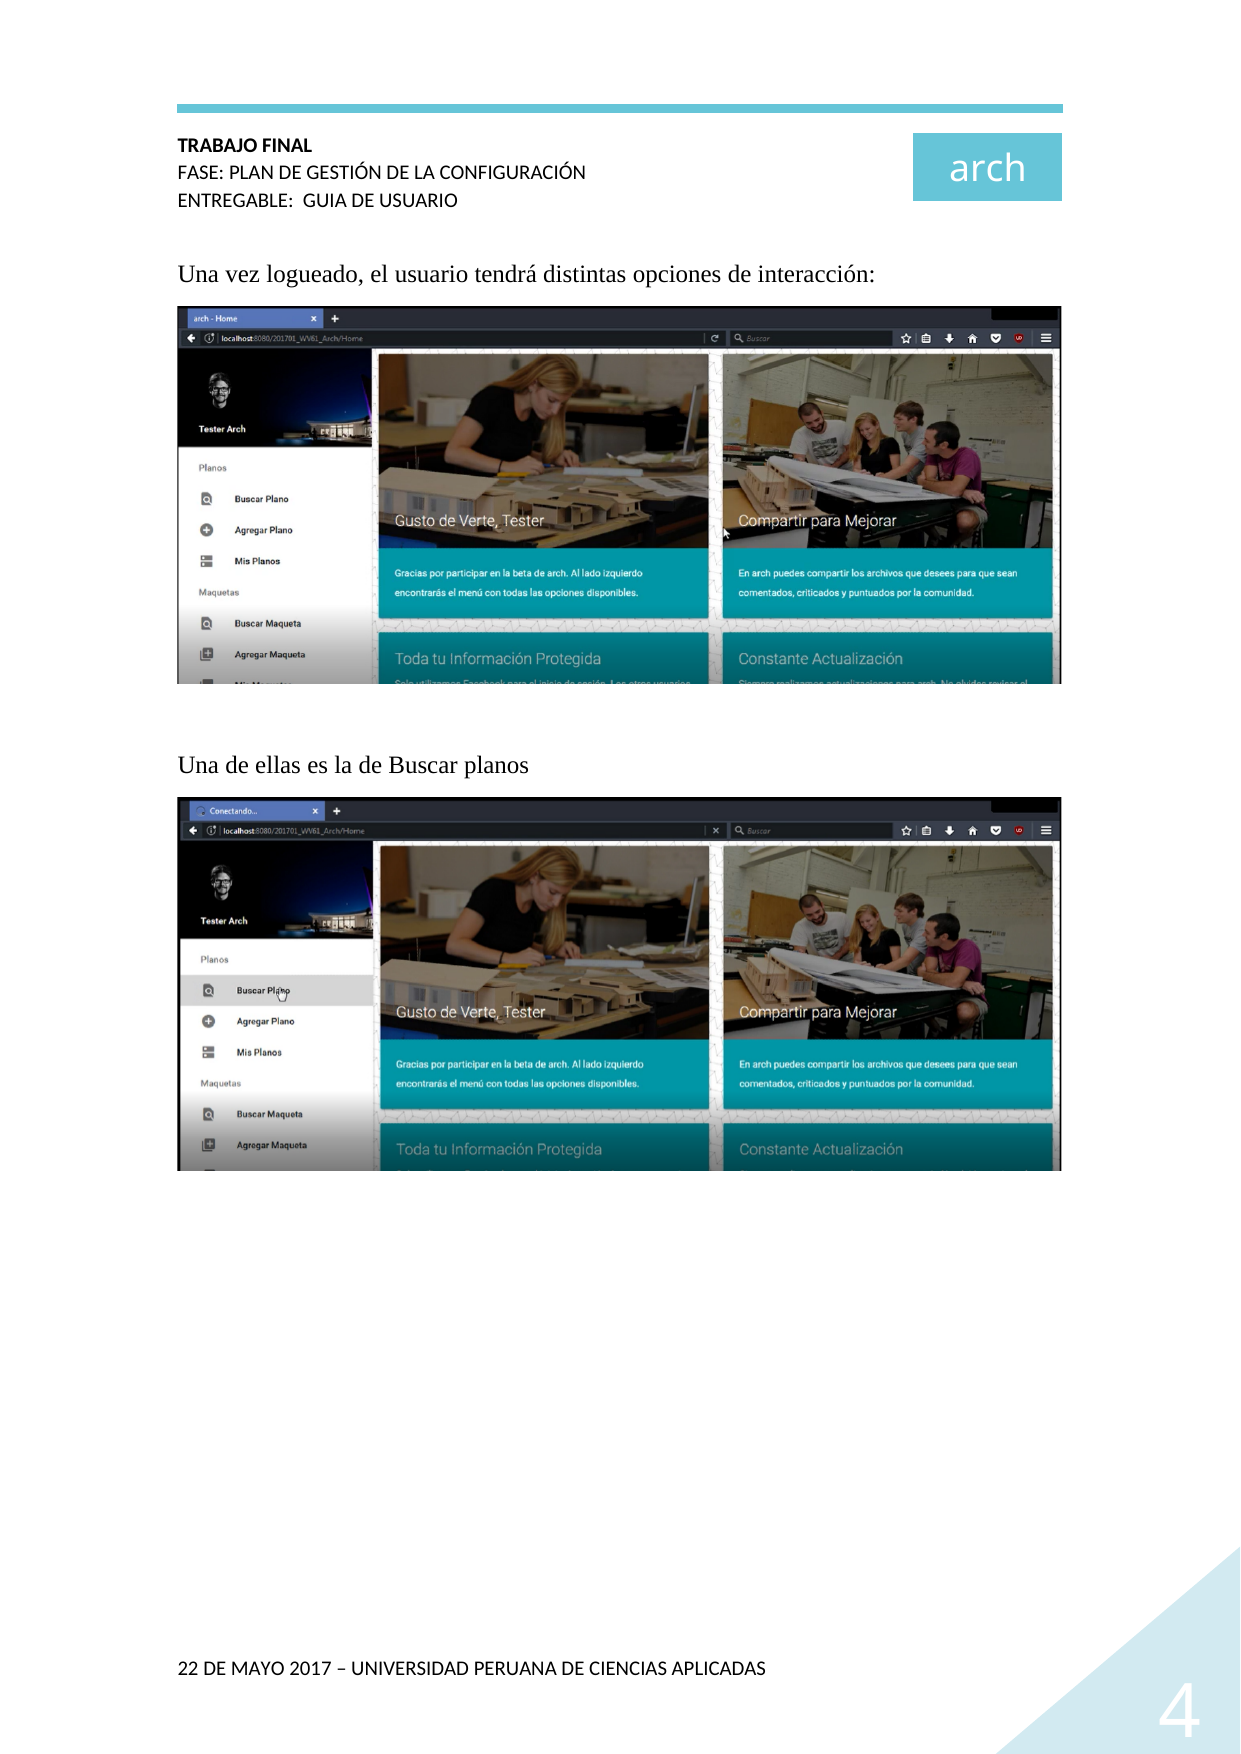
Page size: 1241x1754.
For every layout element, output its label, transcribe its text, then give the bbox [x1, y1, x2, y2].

picture [177, 797, 1062, 1171]
text Una de ellas es la de Buscar planos [177, 750, 1063, 778]
picture [177, 306, 1062, 684]
text Una vez logueado, el usuario tendrá distintas opciones de interacción: [177, 259, 1063, 288]
